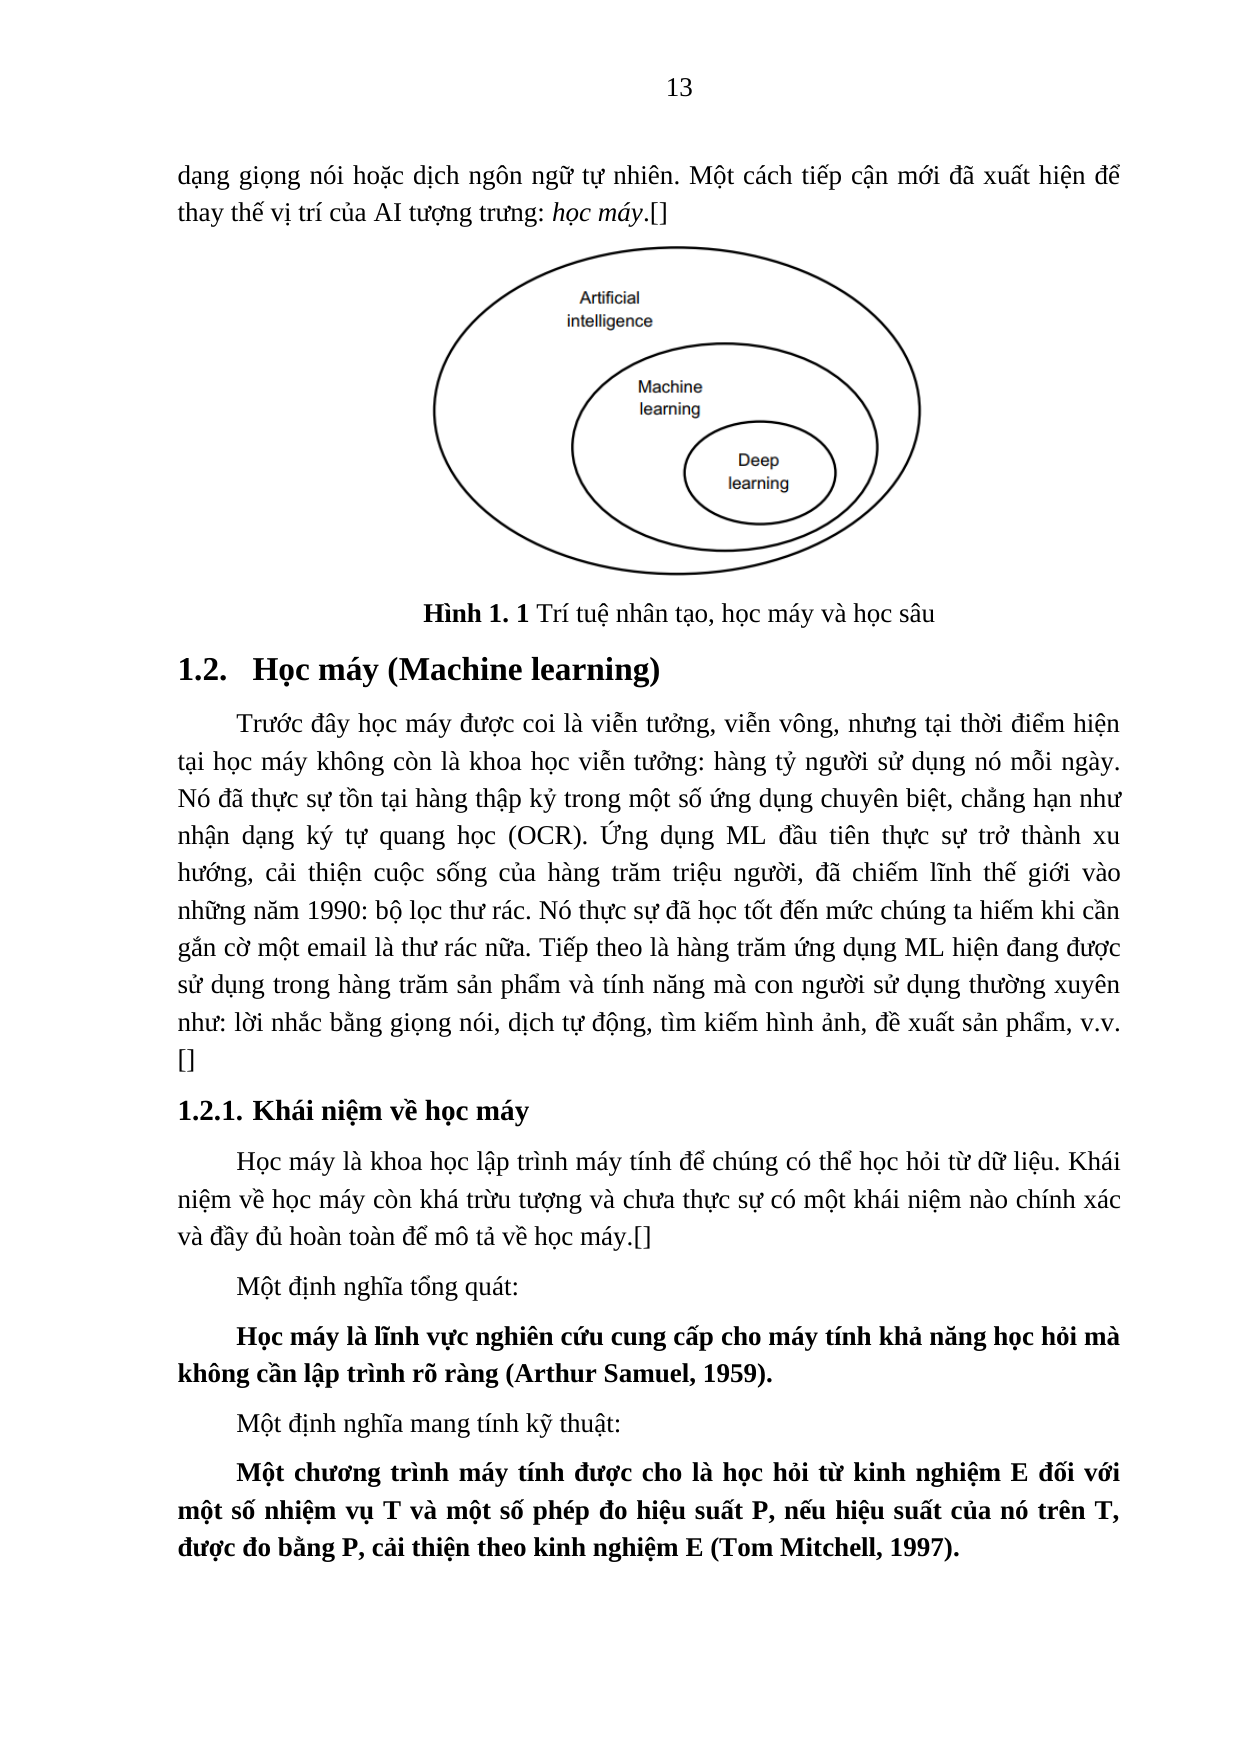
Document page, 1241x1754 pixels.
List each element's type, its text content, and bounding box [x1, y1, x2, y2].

text Học máy là khoa học lập trình máy tính để chúng có thể học hỏi từ dữ liệu. Khái niệm về học máy còn khá trừu tượng và chưa thực sự có một khái niệm nào chính xác và đầy đủ hoàn toàn để mô tả về học máy.[] [177, 1145, 1122, 1251]
text Một chương trình máy tính được cho là học hỏi từ kinh nghiệm E đối với một số nhiệm vụ T và một số phép đo hiệu suất P, nếu hiệu suất của nó trên T, được đo bằng P, cải thiện theo kinh nghiệm E (Tom Mitchell, 1997). [177, 1456, 1122, 1562]
text Trước đây học máy được coi là viễn tưởng, viễn vông, nhưng tại thời điểm hiện tại học máy không còn là khoa học viễn tưởng: hàng tỷ người sử dụng nó mỗi ngày. Nó đã thực sự tồn tại hàng thập kỷ trong một số ứng dụng chuyên biệt, chẳng hạn như nhận dạng ký tự quang học (OCR). Ứng dụng ML đầu tiên thực sự trở thành xu hướng, cải thiện cuộc sống của hàng trăm triệu người, đã chiếm lĩnh thế giới vào những năm 1990: bộ lọc thư rác. Nó thực sự đã học tốt đến mức chúng ta hiếm khi cần gắn cờ một email là thư rác nữa. Tiếp theo là hàng trăm ứng dụng ML hiện đang được sử dụng trong hàng trăm sản phẩm và tính năng mà con người sử dụng thường xuyên như: lời nhắc bằng giọng nói, dịch tự động, tìm kiếm hình ảnh, đề xuất sản phẩm, v.v. [] [177, 707, 1122, 1074]
text Một định nghĩa tổng quát: [177, 1270, 1122, 1301]
subtitle Khái niệm về học máy [177, 1093, 1122, 1126]
text Một định nghĩa mang tính kỹ thuật: [177, 1407, 1122, 1438]
text Học máy là lĩnh vực nghiên cứu cung cấp cho máy tính khả năng học hỏi mà không cần lập trình rõ ràng (Arthur Samuel, 1959). [177, 1319, 1122, 1388]
subtitle Học máy (Machine learning) [177, 649, 1122, 687]
text Hình 1. 1 Trí tuệ nhân tạo, học máy và học sâu [177, 597, 1122, 628]
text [177, 159, 1122, 227]
picture [402, 246, 954, 579]
